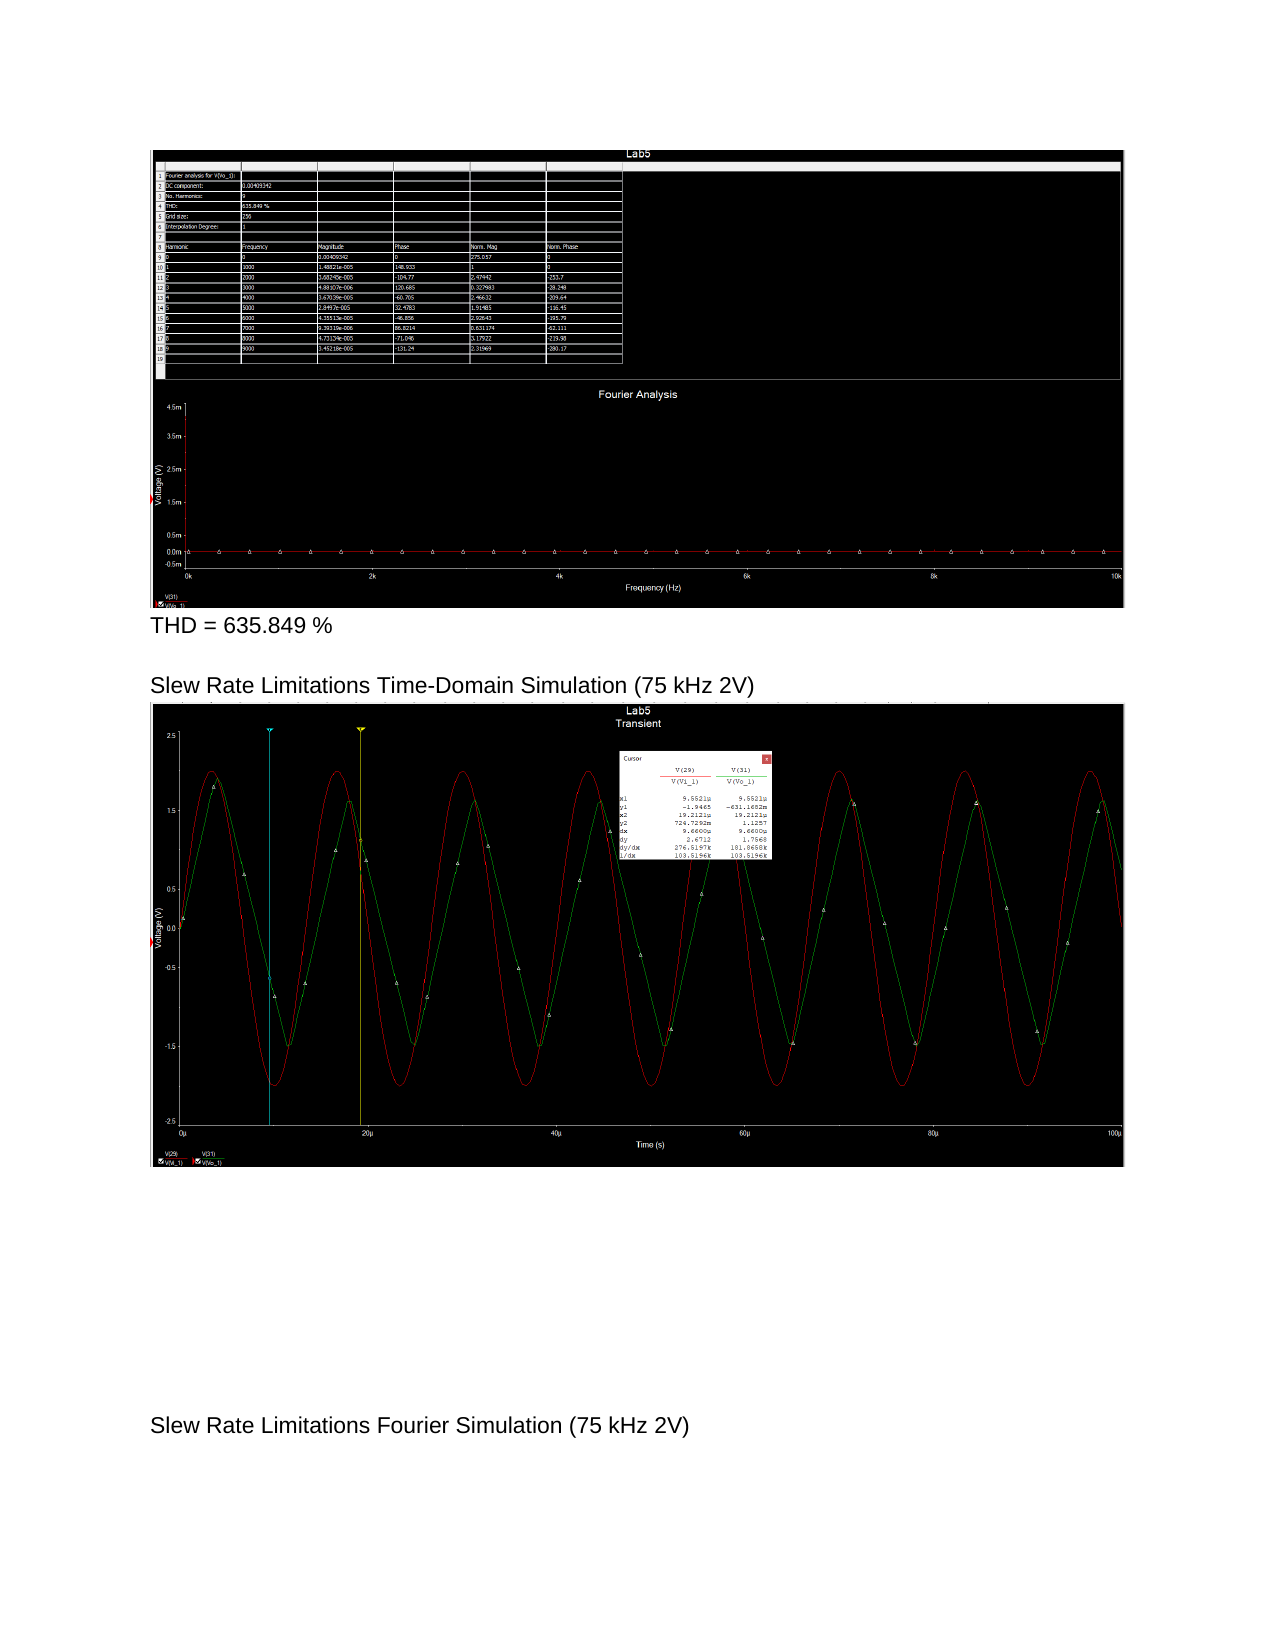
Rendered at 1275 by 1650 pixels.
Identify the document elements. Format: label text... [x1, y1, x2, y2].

text Slew Rate Limitations Time-Domain Simulation (75 kHz 2V) [150, 672, 1125, 698]
text Slew Rate Limitations Fourier Simulation (75 kHz 2V) [150, 1412, 1125, 1438]
picture [150, 702, 1125, 1167]
picture [150, 150, 1125, 608]
text THD = 635.849 % [150, 612, 1125, 638]
